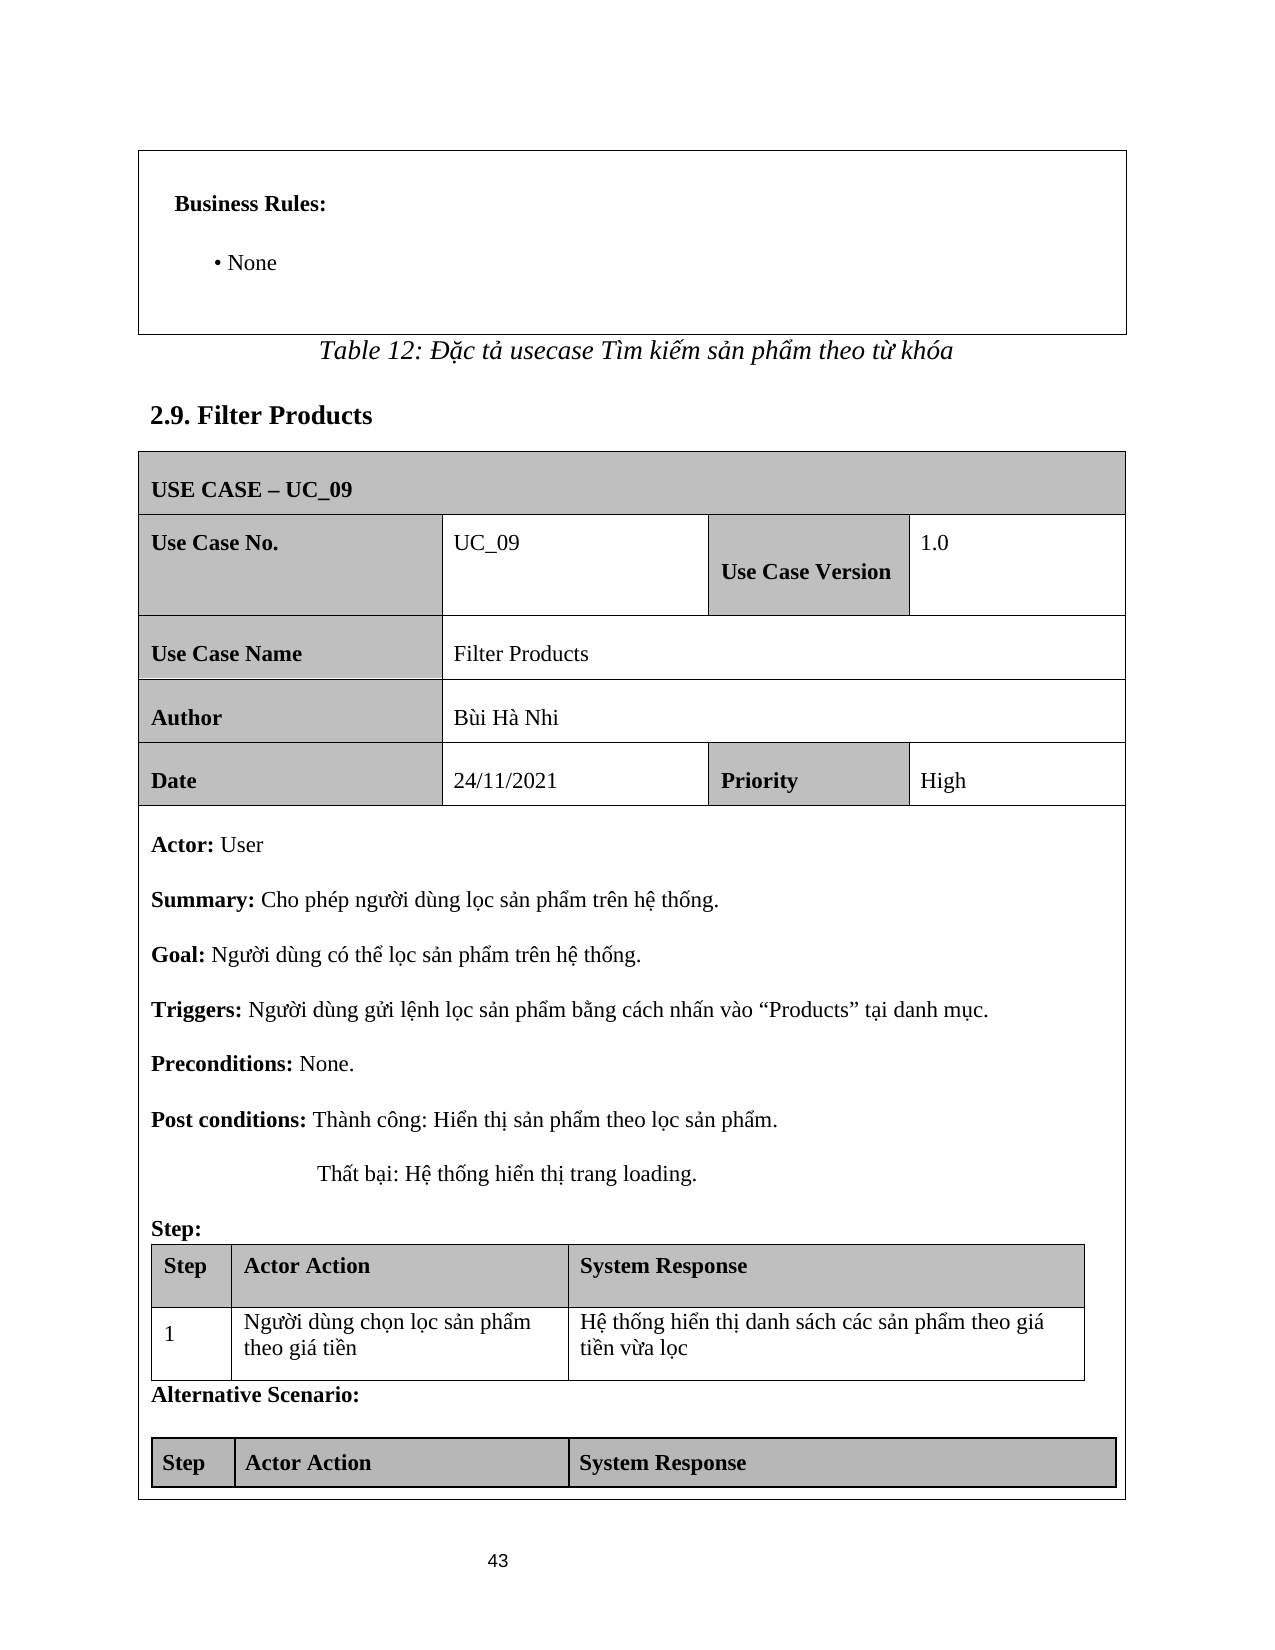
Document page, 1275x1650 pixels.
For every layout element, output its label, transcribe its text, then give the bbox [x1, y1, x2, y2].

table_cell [139, 806, 1125, 1499]
table_cell Use Case No. [139, 515, 442, 615]
table_cell Date [139, 743, 442, 805]
table_header [1081, 151, 1126, 333]
table_cell 1.0 [910, 515, 1125, 615]
table_cell Priority [709, 743, 909, 805]
table_cell Author [139, 680, 442, 742]
table_header USE CASE – UC_09 [139, 452, 1125, 514]
table_cell Filter Products [443, 616, 1125, 678]
table_cell Business Rules: • None [163, 151, 1081, 333]
table_cell 24/11/2021 [443, 743, 708, 805]
table_cell Use Case Version [709, 515, 909, 615]
table_cell Bùi Hà Nhi [443, 680, 1125, 742]
subtitle 2.9. Filter Products [150, 399, 1125, 430]
table_cell Use Case Name [139, 616, 442, 678]
text Table 12: Đặc tả usecase Tìm kiếm sản phẩm theo từ khóa [150, 335, 1125, 366]
table_cell UC_09 [443, 515, 708, 615]
table_header [139, 151, 163, 333]
table_cell High [910, 743, 1125, 805]
